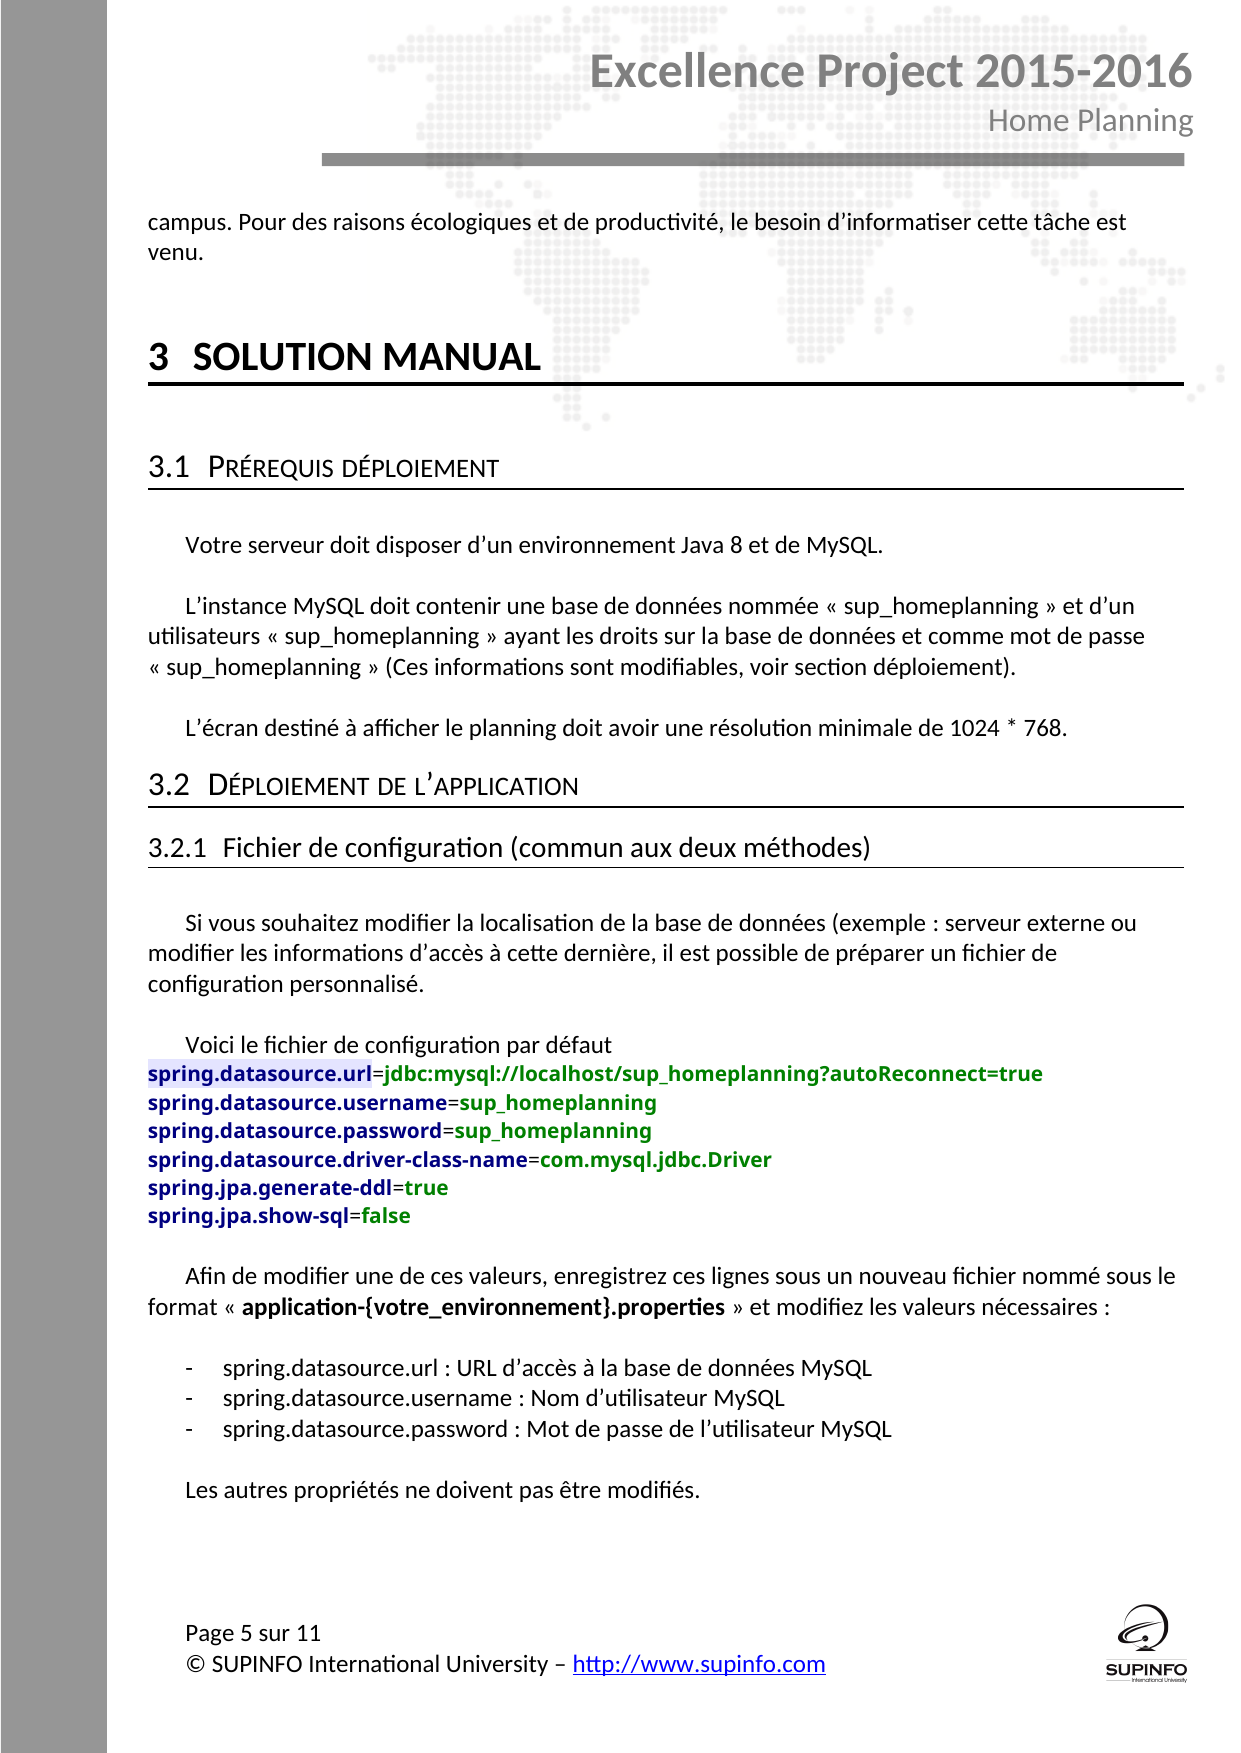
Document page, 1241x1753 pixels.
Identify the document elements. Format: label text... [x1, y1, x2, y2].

subtitle Prérequis déploiement [148, 445, 1184, 488]
list spring.datasource.url : URL d’accès à la base de données MySQL [185, 1352, 1184, 1383]
text Afin de modifier une de ces valeurs, enregistrez ces lignes sous un nouveau fichier nommé sous le format « application-{votre_environnement}.properties » et modifiez les valeurs nécessaires : [148, 1261, 1184, 1322]
subtitle solution manual [148, 329, 1184, 382]
text Voici le fichier de configuration par défaut [148, 1029, 1184, 1059]
subtitle Déploiement de l’application [148, 763, 1184, 806]
list spring.datasource.username : Nom d’utilisateur MySQL [185, 1383, 1184, 1413]
picture [366, 3, 1231, 450]
text Les autres propriétés ne doivent pas être modifiés. [148, 1474, 1184, 1505]
picture [1101, 1602, 1193, 1684]
text Si vous souhaitez modifier la localisation de la base de données (exemple : serveur externe ou modifier les informations d’accès à cette dernière, il est possible de préparer un fichier de configuration personnalisé. [148, 907, 1184, 998]
subtitle Fichier de configuration (commun aux deux méthodes) [148, 829, 1184, 867]
list spring.datasource.password : Mot de passe de l’utilisateur MySQL [185, 1413, 1184, 1444]
text spring.datasource.url=jdbc:mysql://localhost/sup_homeplanning?autoReconnect=true spring.datasource.username=sup_homeplanning spring.datasource.password=sup_homeplanning spring.datasource.driver-class-name=com.mysql.jdbc.Driver spring.jpa.generate-ddl=true spring.jpa.show-sql=false [148, 1059, 1184, 1230]
text L’instance MySQL doit contenir une base de données nommée « sup_homeplanning » et d’un utilisateurs « sup_homeplanning » ayant les droits sur la base de données et comme mot de passe « sup_homeplanning » (Ces informations sont modifiables, voir section déploiement). [148, 590, 1184, 682]
text Votre serveur doit disposer d’un environnement Java 8 et de MySQL. [148, 529, 1184, 559]
text L’écran destiné à afficher le planning doit avoir une résolution minimale de 1024 * 768. [148, 712, 1184, 743]
